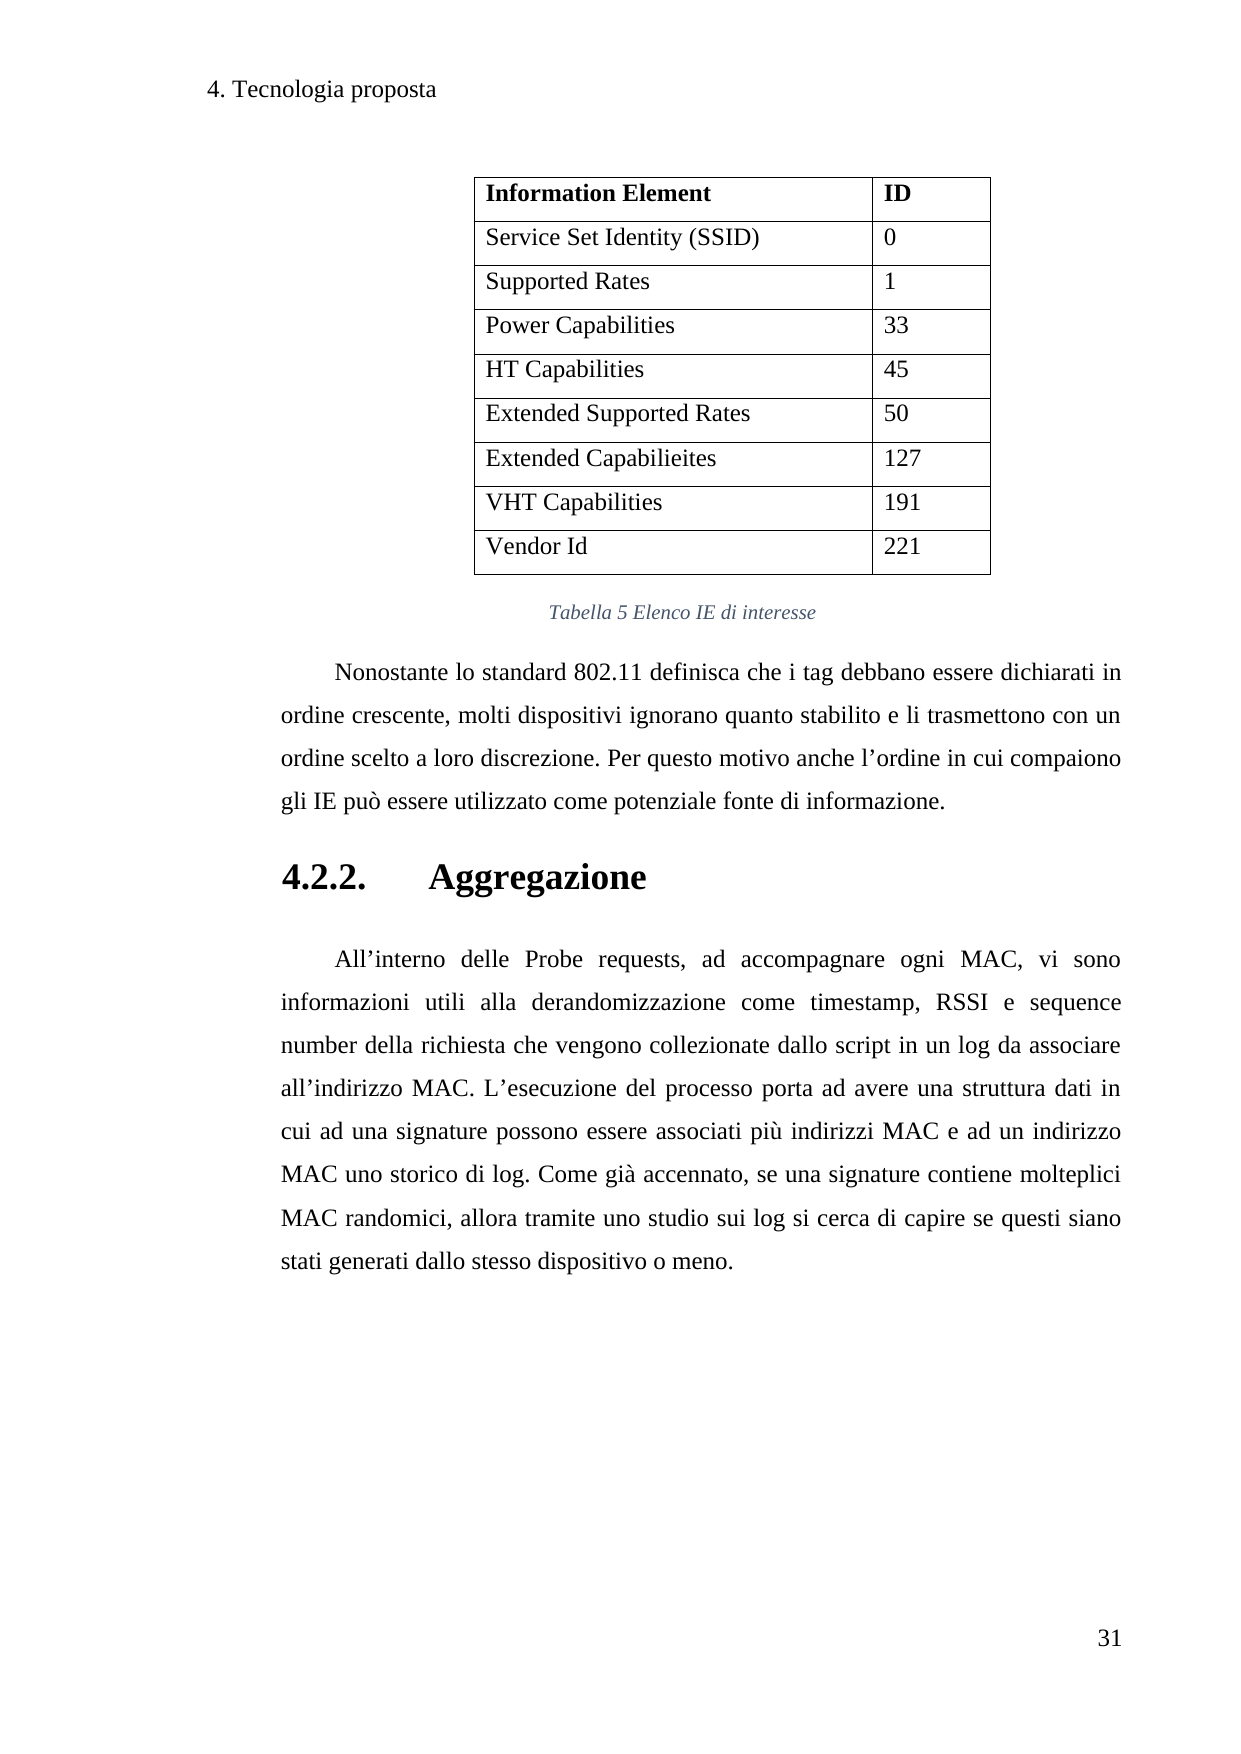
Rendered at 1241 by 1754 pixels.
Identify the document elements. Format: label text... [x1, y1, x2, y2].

list Aggregazione [282, 854, 1122, 897]
table_cell 45 [873, 355, 990, 397]
table_cell 0 [873, 222, 990, 265]
table_cell 1 [873, 266, 990, 309]
table_header ID [873, 178, 990, 221]
text All’interno delle Probe requests, ad accompagnare ogni MAC, vi sono informazioni utili alla derandomizzazione come timestamp, RSSI e sequence number della richiesta che vengono collezionate dallo script in un log da associare all’indirizzo MAC. L’esecuzione del processo porta ad avere una struttura dati in cui ad una signature possono essere associati più indirizzi MAC e ad un indirizzo MAC uno storico di log. Come già accennato, se una signature contiene molteplici MAC randomici, allora tramite uno studio sui log si cerca di capire se questi siano stati generati dallo stesso dispositivo o meno. [281, 944, 1122, 1274]
table_cell Extended Capabilieites [475, 443, 872, 486]
table_cell 50 [873, 399, 990, 442]
text Tabella 5 Elenco IE di interesse [207, 600, 1122, 624]
table_cell VHT Capabilities [475, 487, 872, 530]
table_cell Vendor Id [475, 531, 872, 574]
table_cell 33 [873, 310, 990, 353]
table_cell 127 [873, 443, 990, 486]
table_cell 221 [873, 531, 990, 574]
table_cell HT Capabilities [475, 355, 872, 397]
table_cell Supported Rates [475, 266, 872, 309]
table_cell Service Set Identity (SSID) [475, 222, 872, 265]
table_header Information Element [475, 178, 872, 221]
table_cell Extended Supported Rates [475, 399, 872, 442]
table_cell 191 [873, 487, 990, 530]
text Nonostante lo standard 802.11 definisca che i tag debbano essere dichiarati in ordine crescente, molti dispositivi ignorano quanto stabilito e li trasmettono con un ordine scelto a loro discrezione. Per questo motivo anche l’ordine in cui compaiono gli IE può essere utilizzato come potenziale fonte di informazione. [281, 657, 1122, 815]
table_cell Power Capabilities [475, 310, 872, 353]
